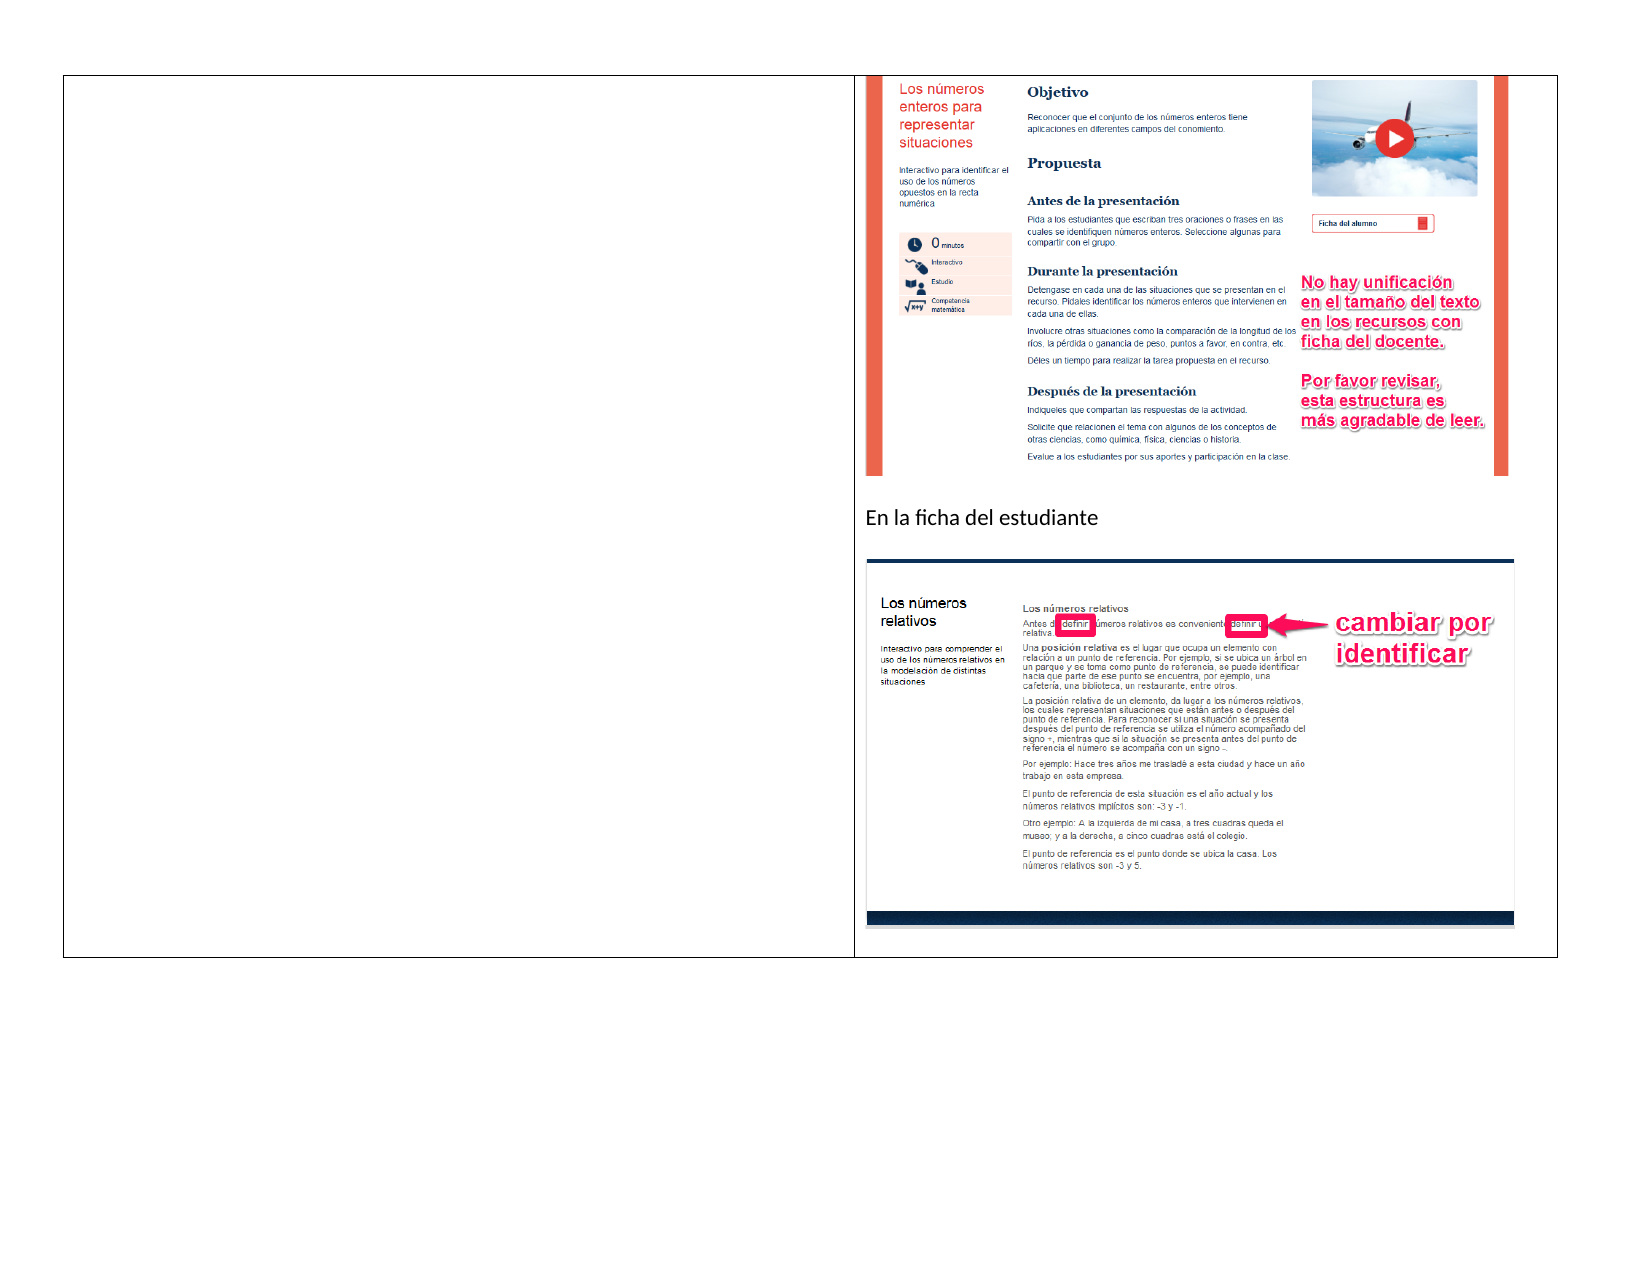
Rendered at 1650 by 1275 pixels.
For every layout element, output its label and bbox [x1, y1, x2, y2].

table_cell [64, 76, 854, 957]
table_cell [855, 76, 1557, 957]
picture [865, 76, 1509, 476]
picture [865, 559, 1515, 929]
